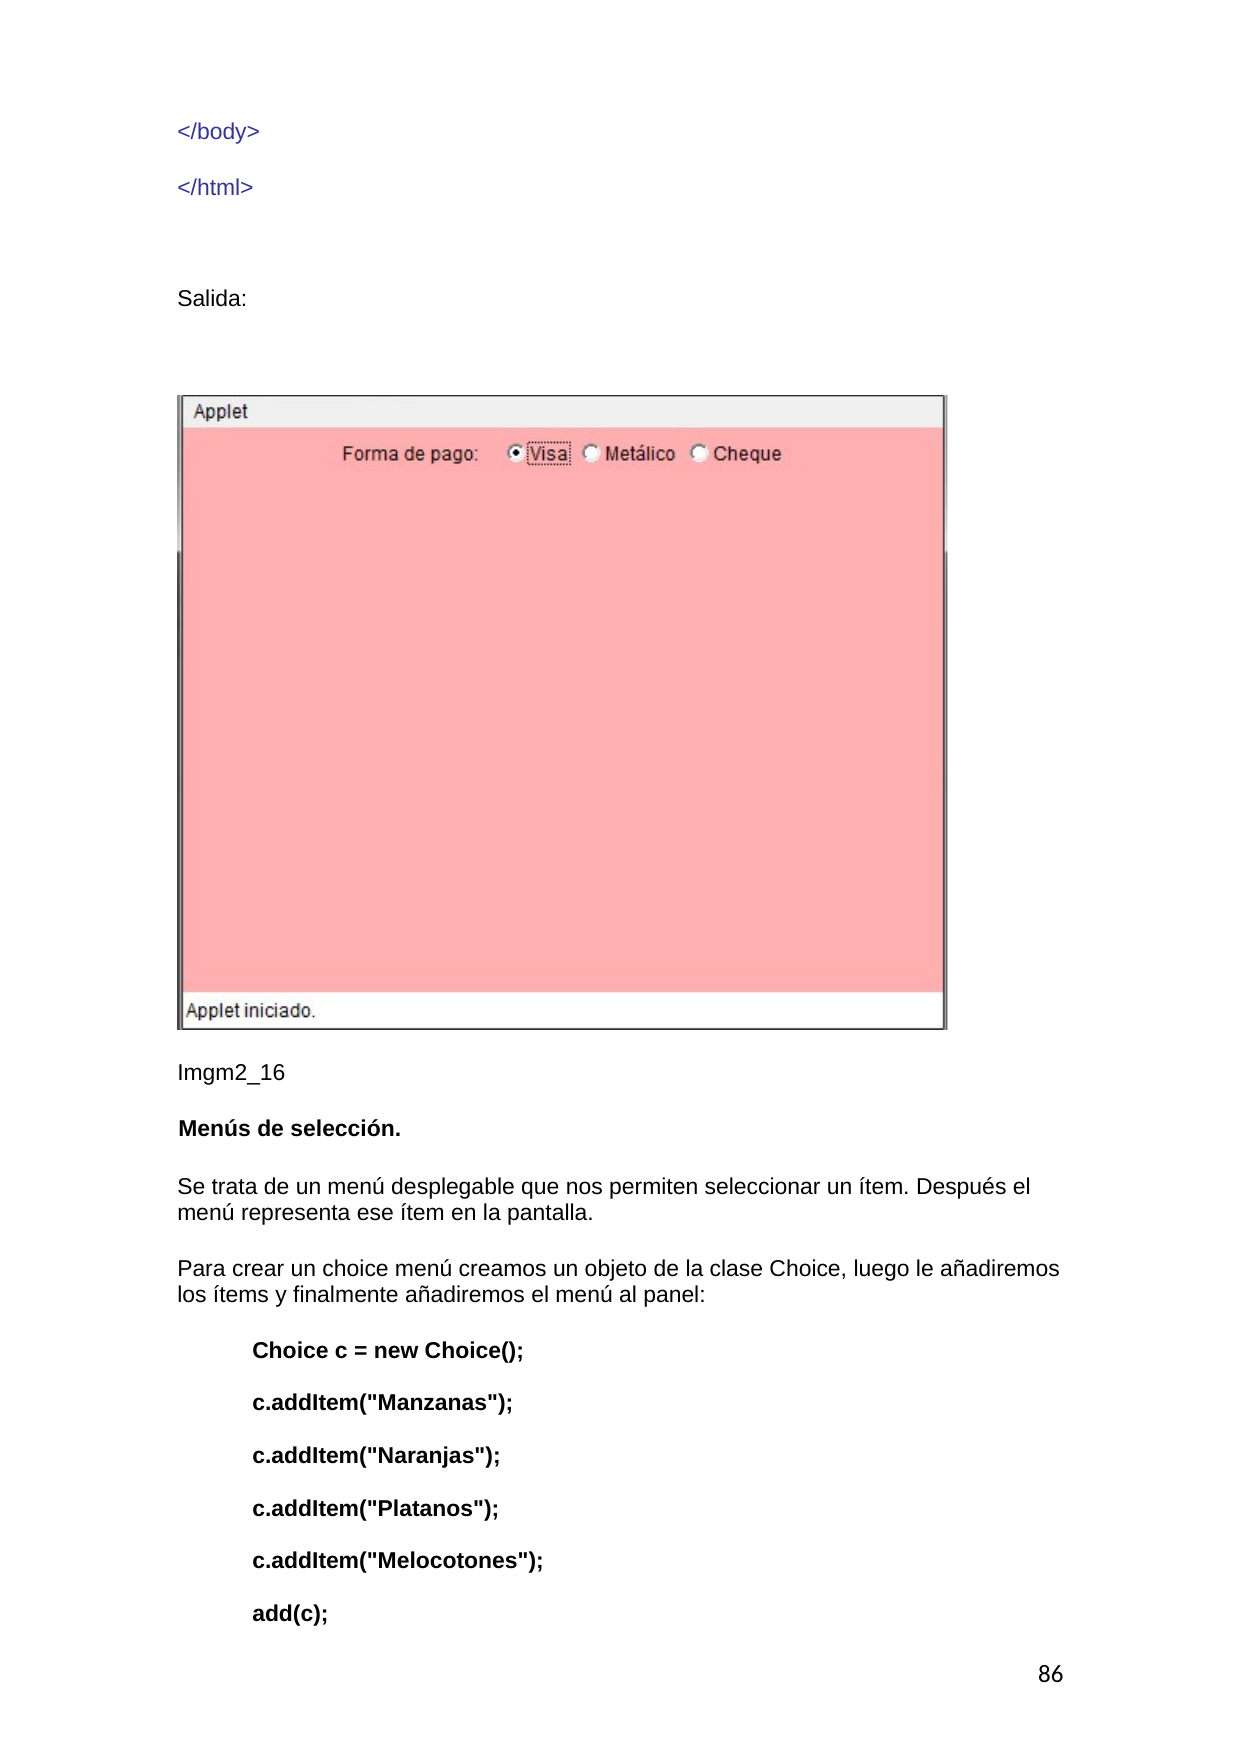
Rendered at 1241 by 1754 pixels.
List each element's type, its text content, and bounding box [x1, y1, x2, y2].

text add(c); [252, 1600, 988, 1626]
text c.addItem("Platanos"); [252, 1495, 988, 1521]
text Salida: [177, 284, 1063, 311]
text Para crear un choice menú creamos un objeto de la clase Choice, luego le añadiremos los ítems y finalmente añadiremos el menú al panel: [177, 1255, 1063, 1307]
text Se trata de un menú desplegable que nos permiten seleccionar un ítem. Después el menú representa ese ítem en la pantalla. [177, 1173, 1063, 1226]
text c.addItem("Melocotones"); [252, 1547, 988, 1574]
text Choice c = new Choice(); [252, 1337, 988, 1363]
text c.addItem("Naranjas"); [252, 1442, 988, 1468]
text Imgm2_16 [177, 1059, 1063, 1086]
text </body> [177, 118, 1063, 144]
text c.addItem("Manzanas"); [252, 1389, 988, 1416]
subtitle Menús de selección. [178, 1115, 1063, 1141]
picture [177, 395, 948, 1030]
text </html> [177, 173, 1063, 200]
